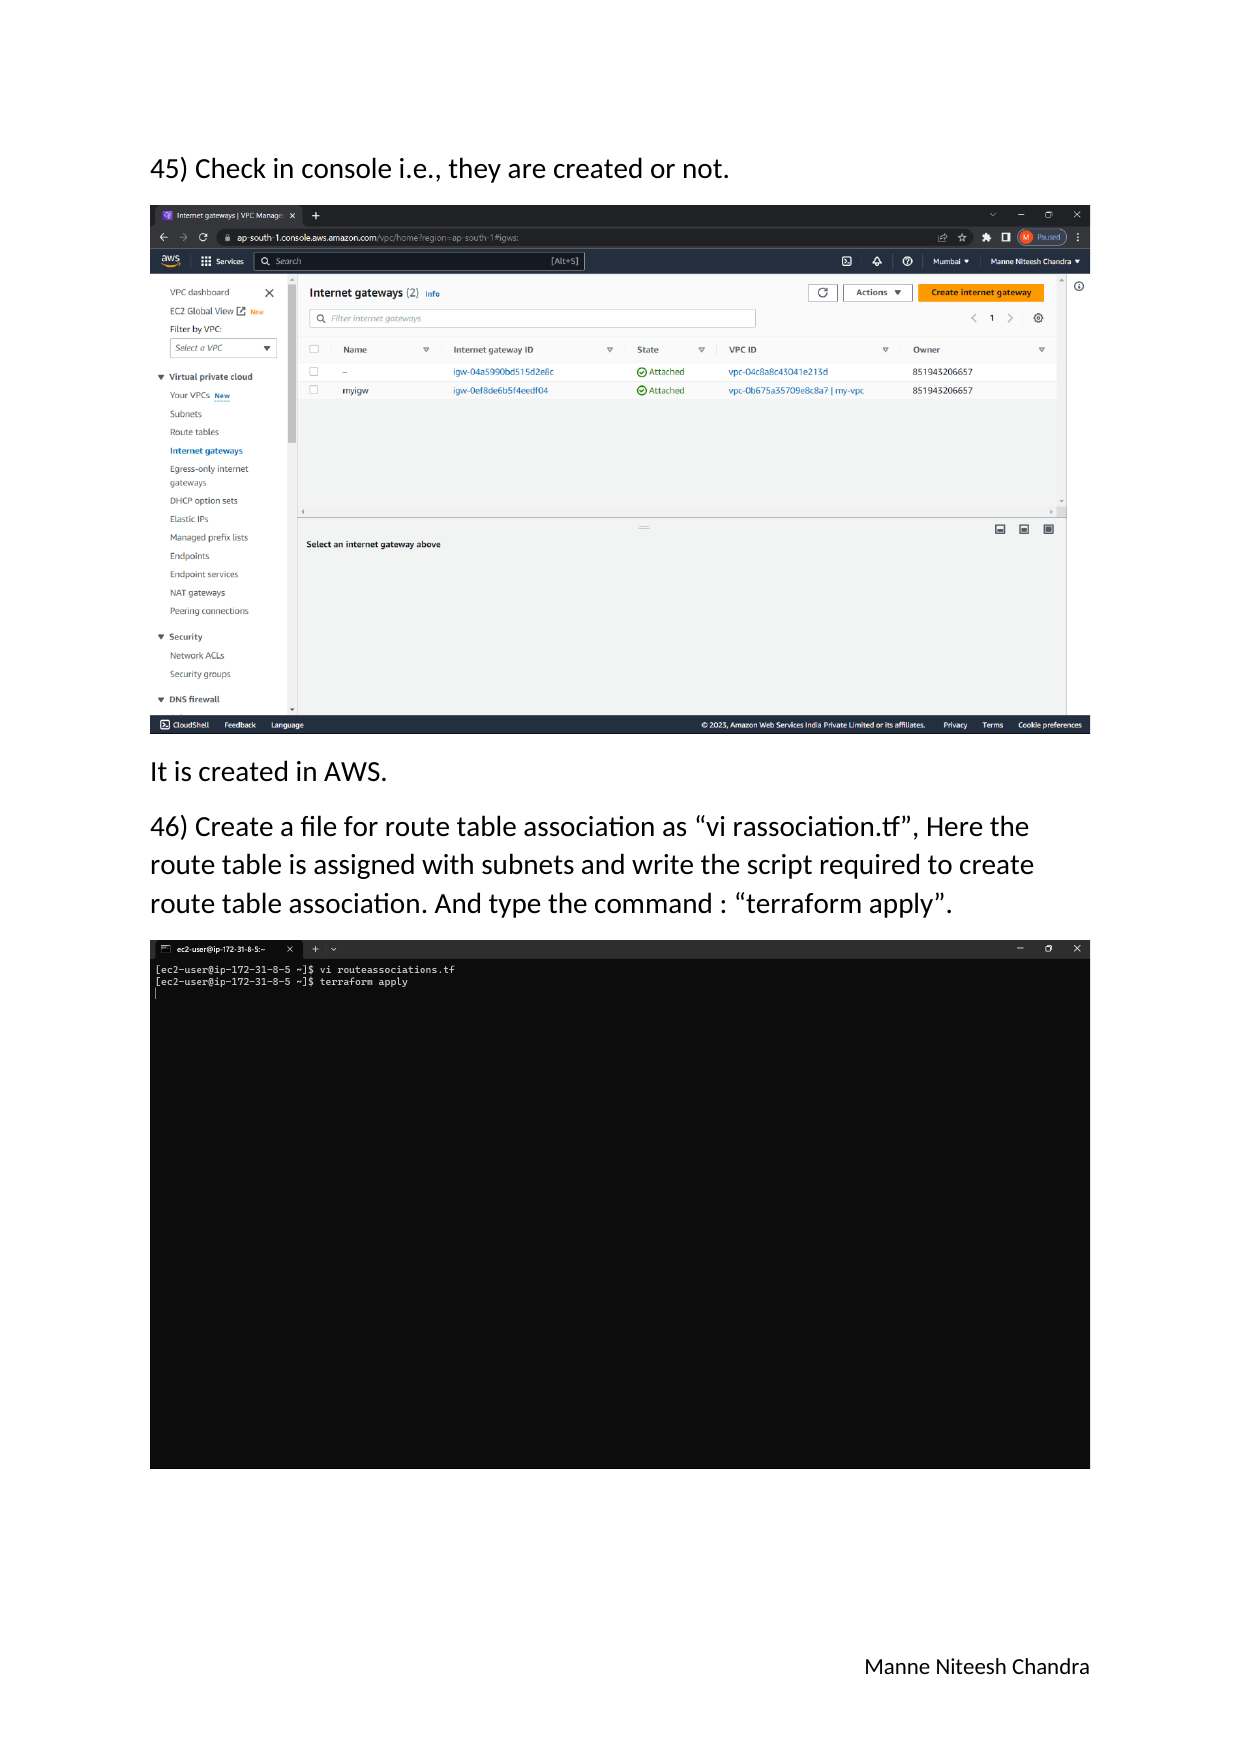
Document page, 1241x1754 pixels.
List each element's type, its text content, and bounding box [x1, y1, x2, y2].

text 46) Create a file for route table association as “vi rassociation.tf”, Here the route table is assigned with subnets and write the script required to create route table association. And type the command : “terraform apply”. [150, 808, 1090, 920]
picture [150, 205, 1091, 734]
text It is created in AWS. [150, 753, 1090, 788]
picture [150, 940, 1091, 1469]
text 45) Check in console i.e., they are created or not. [150, 150, 1090, 186]
